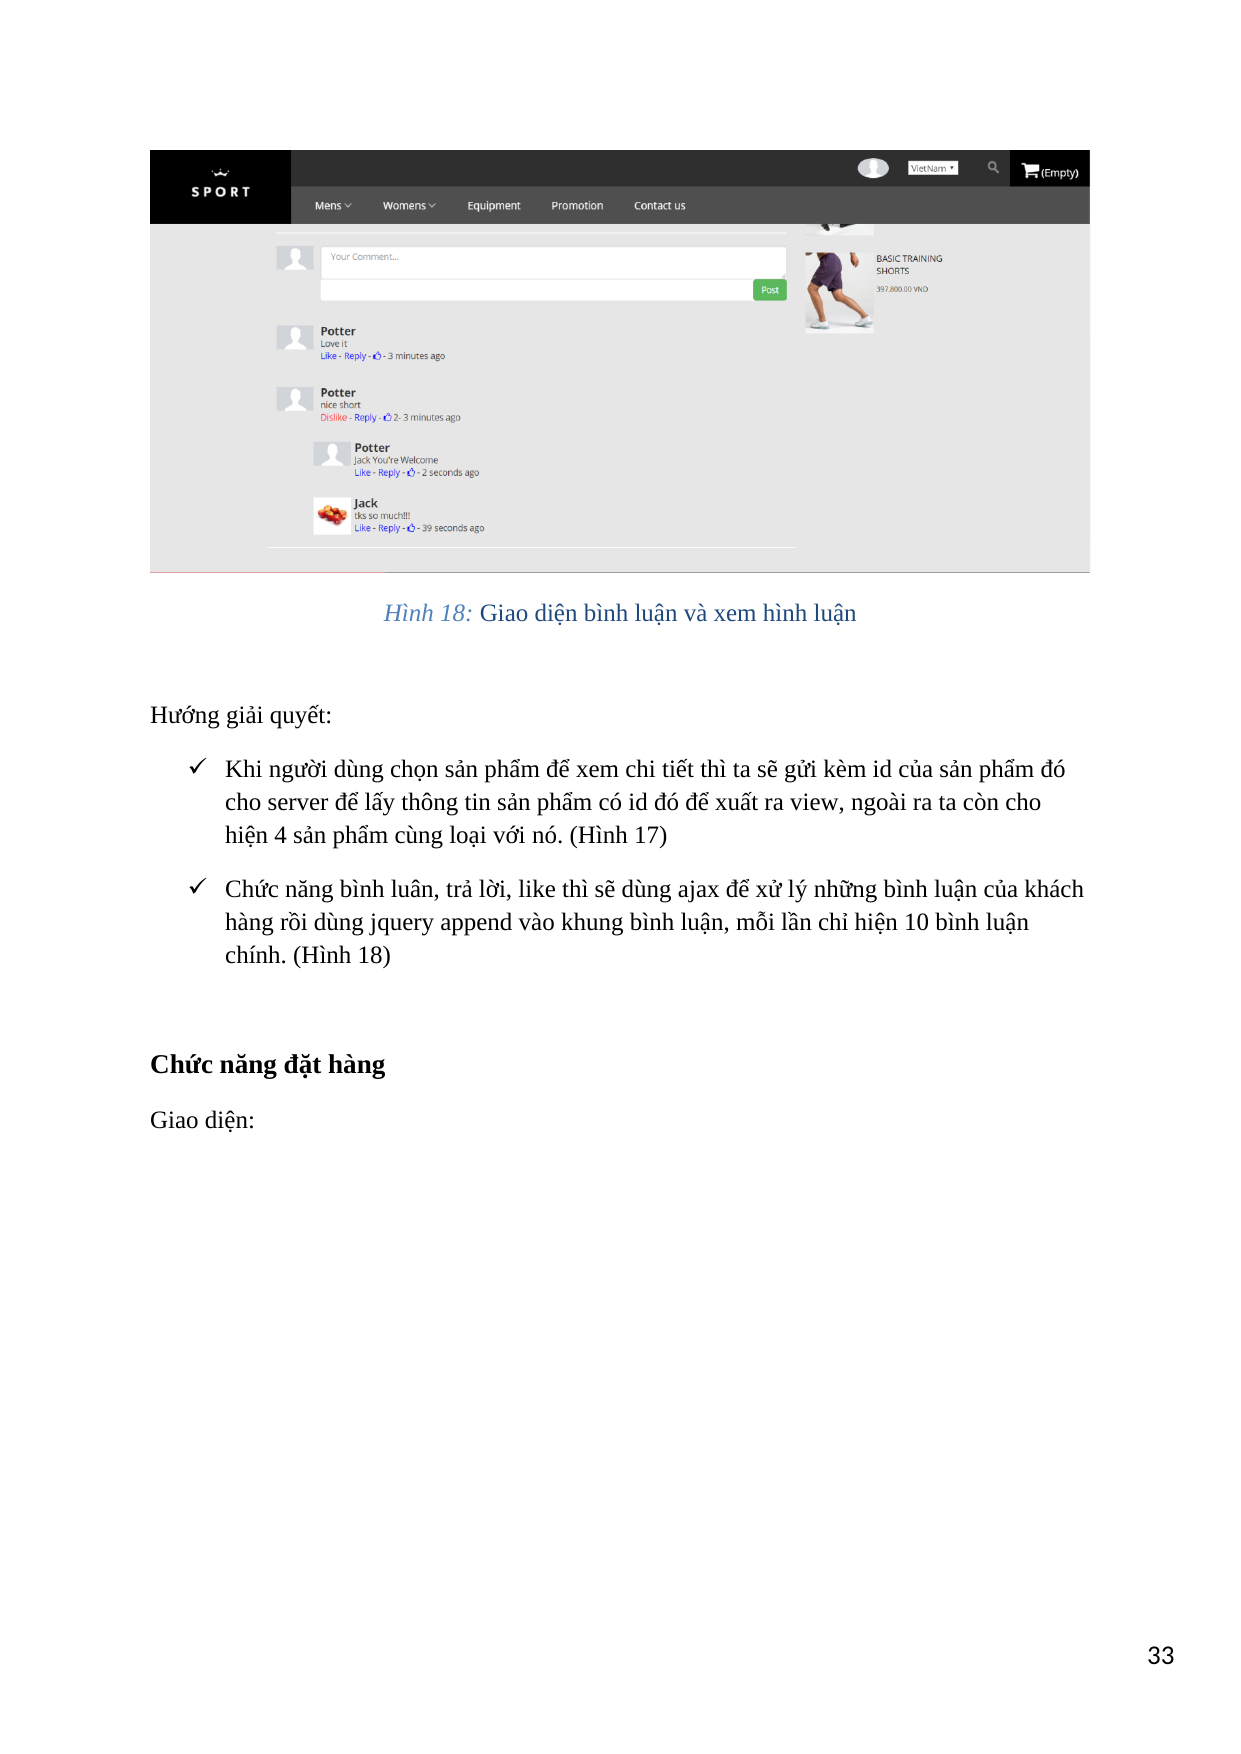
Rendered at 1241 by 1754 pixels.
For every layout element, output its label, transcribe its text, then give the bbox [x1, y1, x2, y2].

picture [150, 150, 1091, 573]
list Chức năng bình luân, trả lời, like thì sẽ dùng ajax để xử lý những bình luận của khách hàng rồi dùng jquery append vào khung bình luận, mỗi lần chỉ hiện 10 bình luận chính. (Hình 18) [187, 874, 1090, 969]
text Hình 18: Giao diện bình luận và xem hình luận [150, 598, 1090, 627]
text Giao diện: [150, 1105, 1090, 1133]
list Khi người dùng chọn sản phẩm để xem chi tiết thì ta sẽ gửi kèm id của sản phẩm đó cho server để lấy thông tin sản phẩm có id đó để xuất ra view, ngoài ra ta còn cho hiện 4 sản phẩm cùng loại với nó. (Hình 17) [187, 754, 1090, 849]
text Hướng giải quyết: [150, 701, 1090, 729]
text Chức năng đặt hàng [150, 1048, 1090, 1079]
